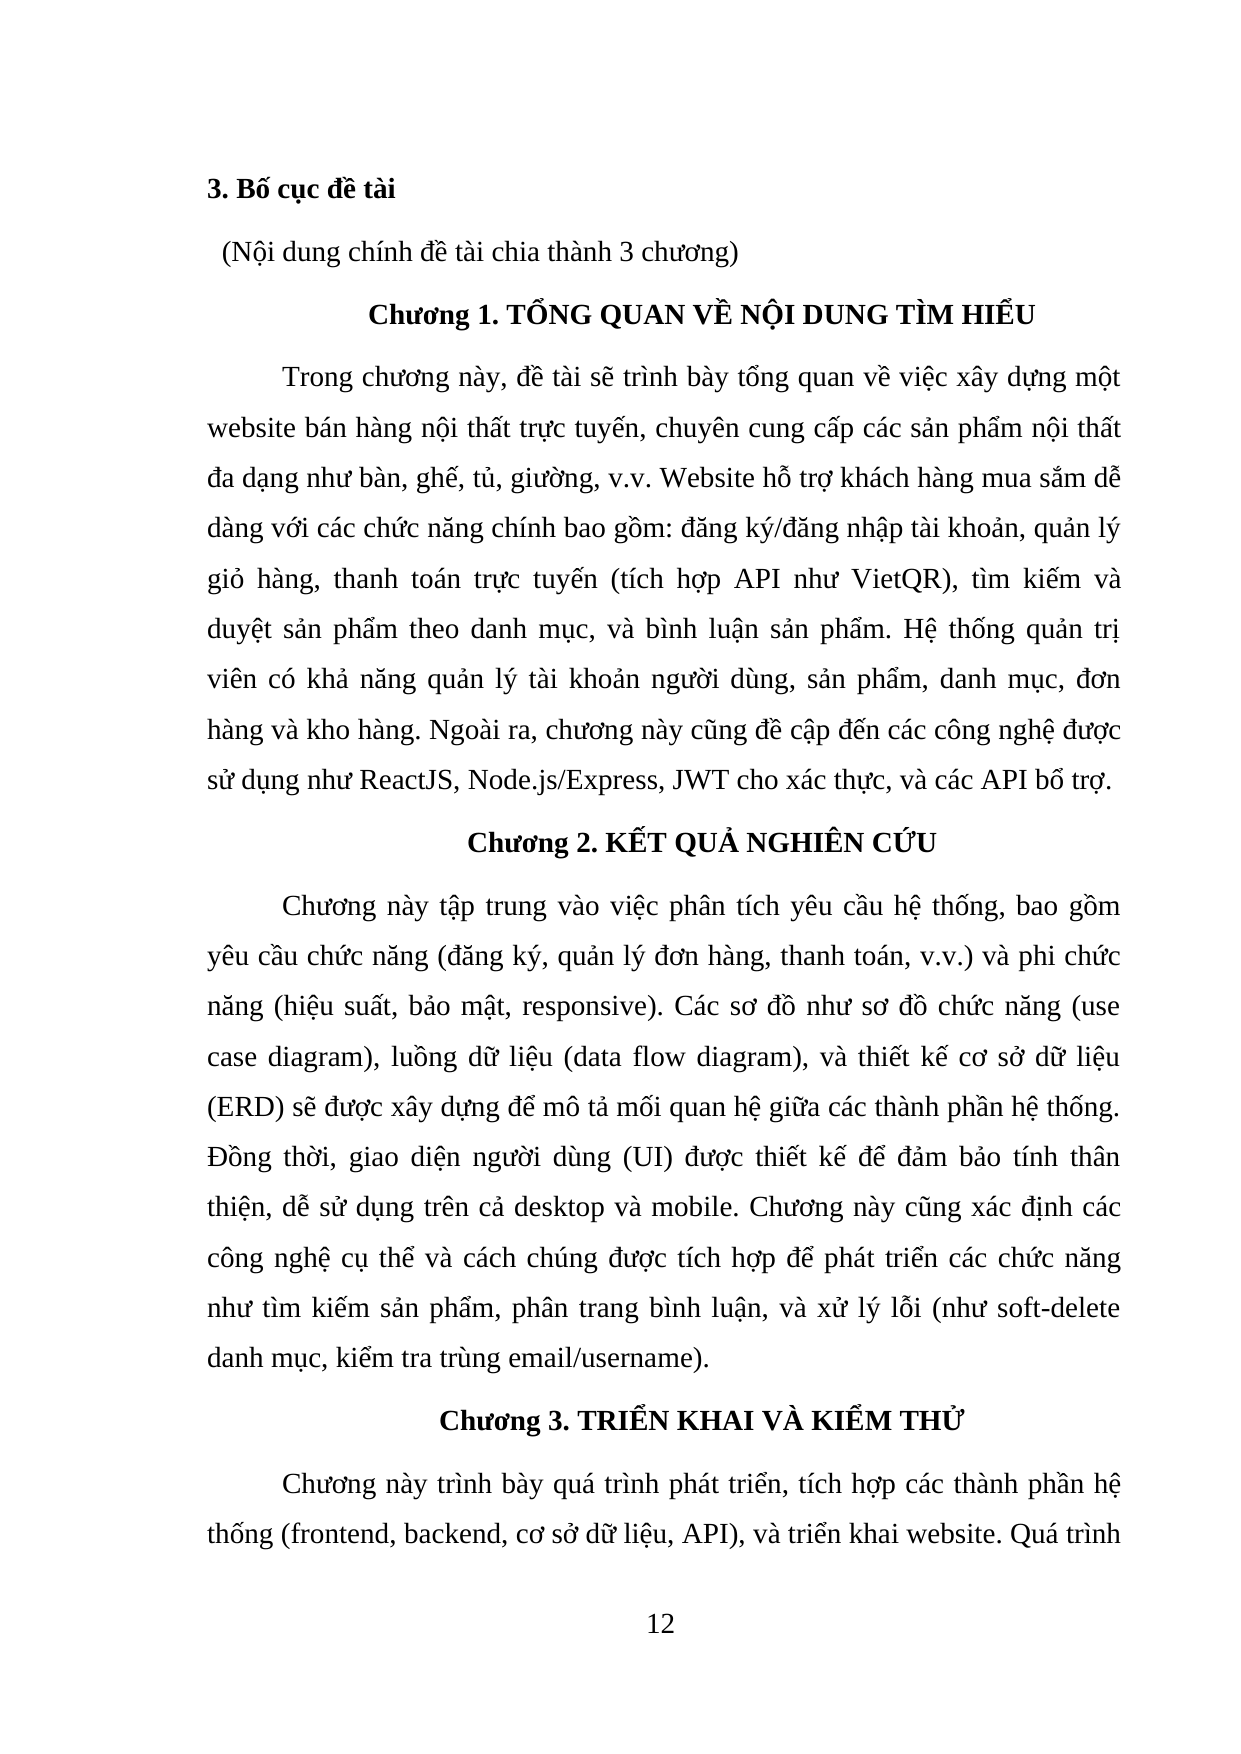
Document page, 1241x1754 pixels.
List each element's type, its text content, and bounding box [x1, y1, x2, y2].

text Chương 3. TRIỂN KHAI VÀ KIỂM THỬ [207, 1403, 1122, 1437]
subtitle 3. Bố cục đề tài [207, 171, 1122, 205]
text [207, 1466, 1122, 1550]
text (Nội dung chính đề tài chia thành 3 chương) [222, 234, 1099, 267]
text Trong chương này, đề tài sẽ trình bày tổng quan về việc xây dựng một website bán hàng nội thất trực tuyến, chuyên cung cấp các sản phẩm nội thất đa dạng như bàn, ghế, tủ, giường, v.v. Website hỗ trợ khách hàng mua sắm dễ dàng với các chức năng chính bao gồm: đăng ký/đăng nhập tài khoản, quản lý giỏ hàng, thanh toán trực tuyến (tích hợp API như VietQR), tìm kiếm và duyệt sản phẩm theo danh mục, và bình luận sản phẩm. Hệ thống quản trị viên có khả năng quản lý tài khoản người dùng, sản phẩm, danh mục, đơn hàng và kho hàng. Ngoài ra, chương này cũng đề cập đến các công nghệ được sử dụng như ReactJS, Node.js/Express, JWT cho xác thực, và các API bổ trợ. [207, 359, 1122, 796]
text Chương này tập trung vào việc phân tích yêu cầu hệ thống, bao gồm yêu cầu chức năng (đăng ký, quản lý đơn hàng, thanh toán, v.v.) và phi chức năng (hiệu suất, bảo mật, responsive). Các sơ đồ như sơ đồ chức năng (use case diagram), luồng dữ liệu (data flow diagram), và thiết kế cơ sở dữ liệu (ERD) sẽ được xây dựng để mô tả mối quan hệ giữa các thành phần hệ thống. Đồng thời, giao diện người dùng (UI) được thiết kế để đảm bảo tính thân thiện, dễ sử dụng trên cả desktop và mobile. Chương này cũng xác định các công nghệ cụ thể và cách chúng được tích hợp để phát triển các chức năng như tìm kiếm sản phẩm, phân trang bình luận, và xử lý lỗi (như soft-delete danh mục, kiểm tra trùng email/username). [207, 888, 1122, 1374]
text Chương 2. KẾT QUẢ NGHIÊN CỨU [207, 825, 1122, 858]
text Chương 1. TỔNG QUAN VỀ NỘI DUNG TÌM HIỂU [207, 297, 1122, 330]
